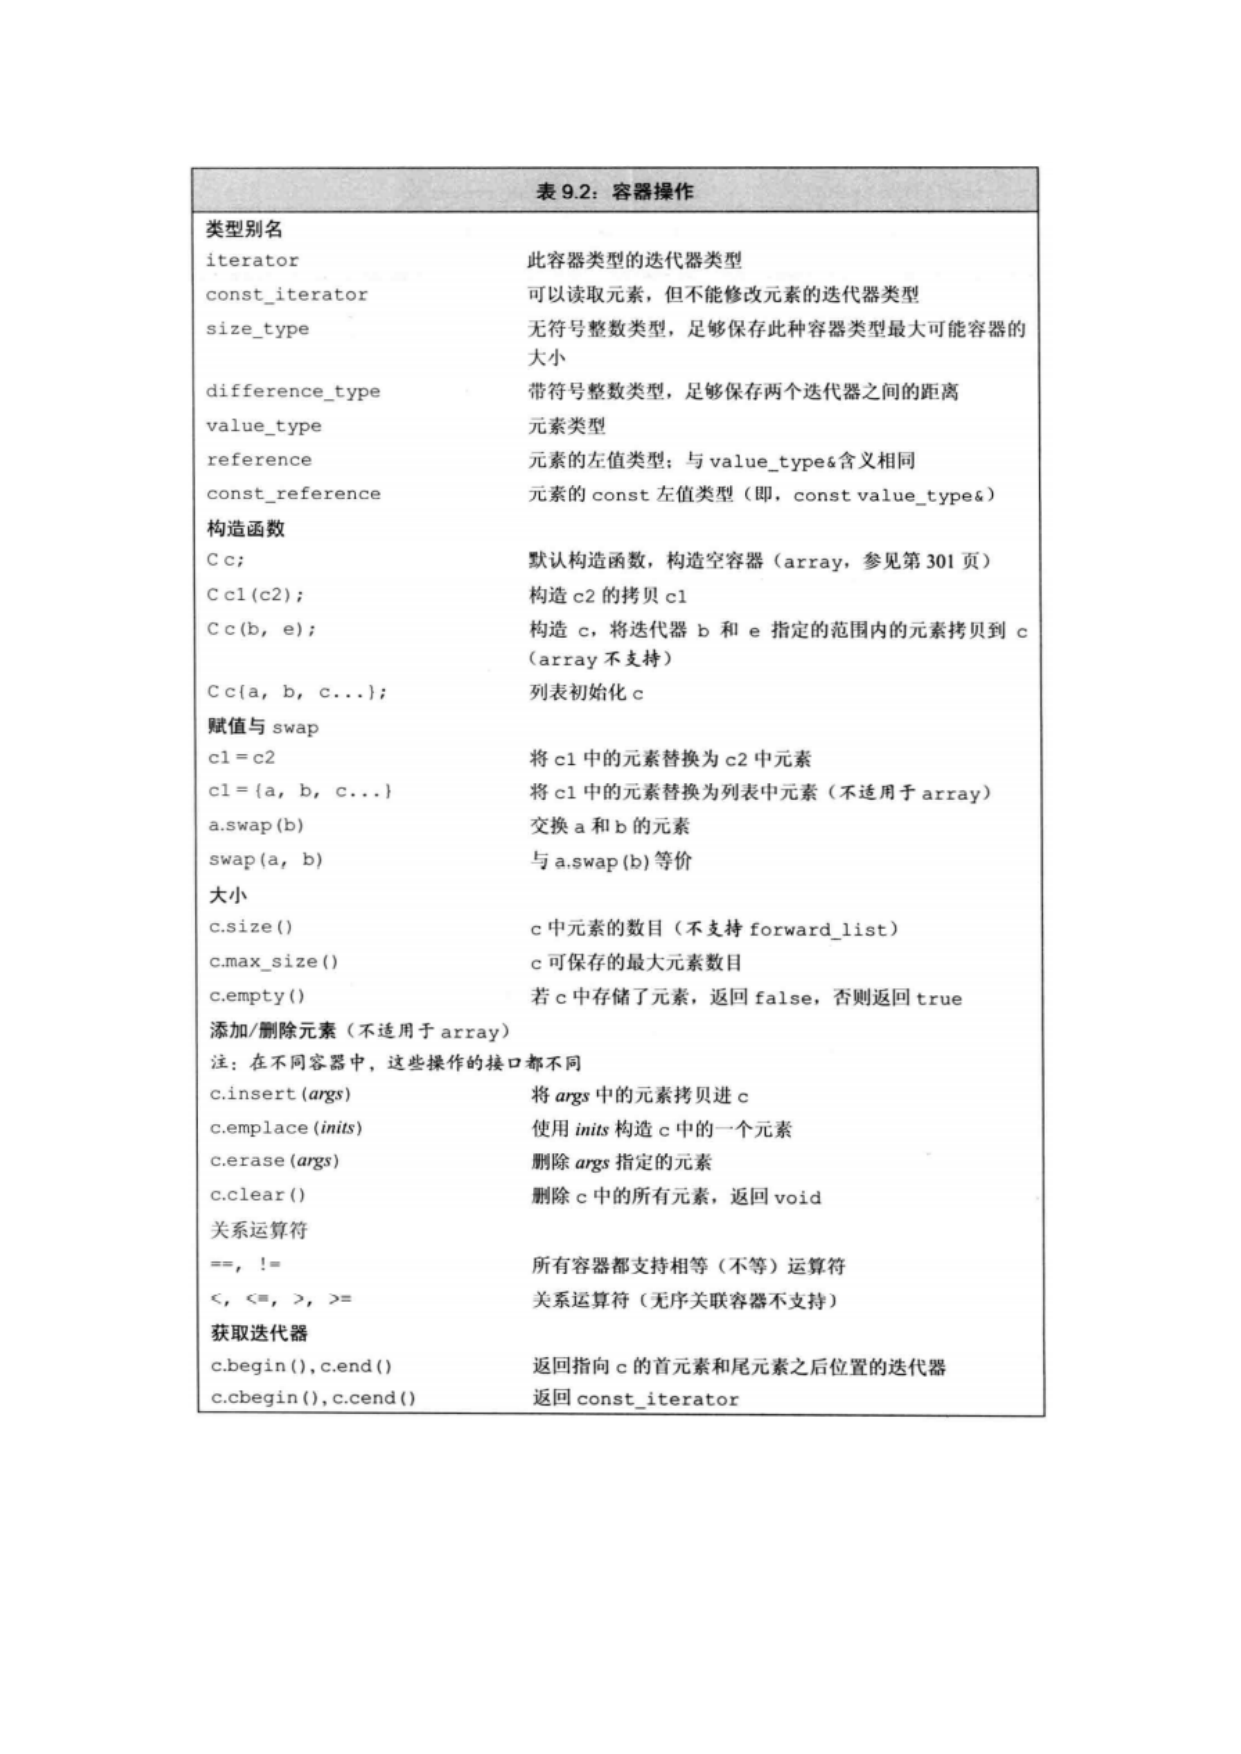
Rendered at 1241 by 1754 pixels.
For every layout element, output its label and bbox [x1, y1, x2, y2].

picture [187, 162, 1053, 1428]
